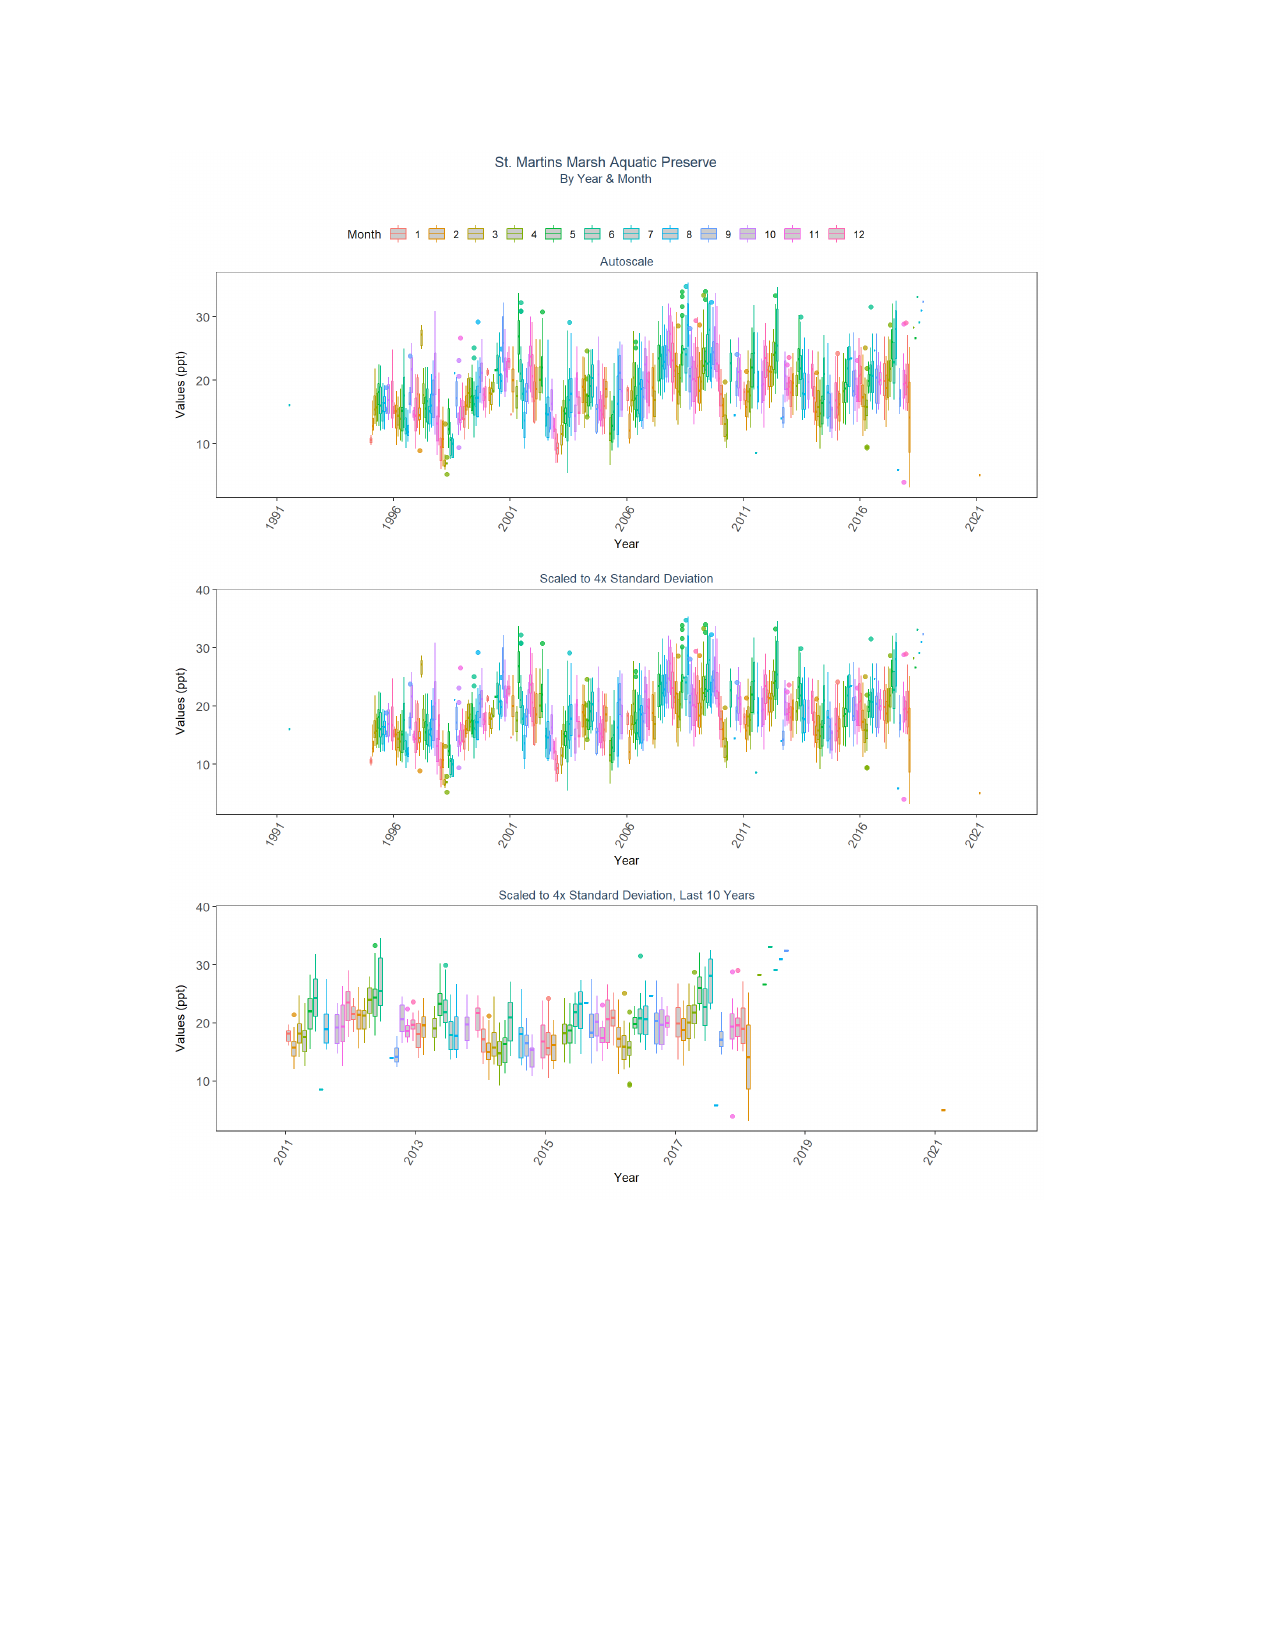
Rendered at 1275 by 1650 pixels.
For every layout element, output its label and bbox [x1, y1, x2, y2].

picture [168, 150, 1044, 1200]
